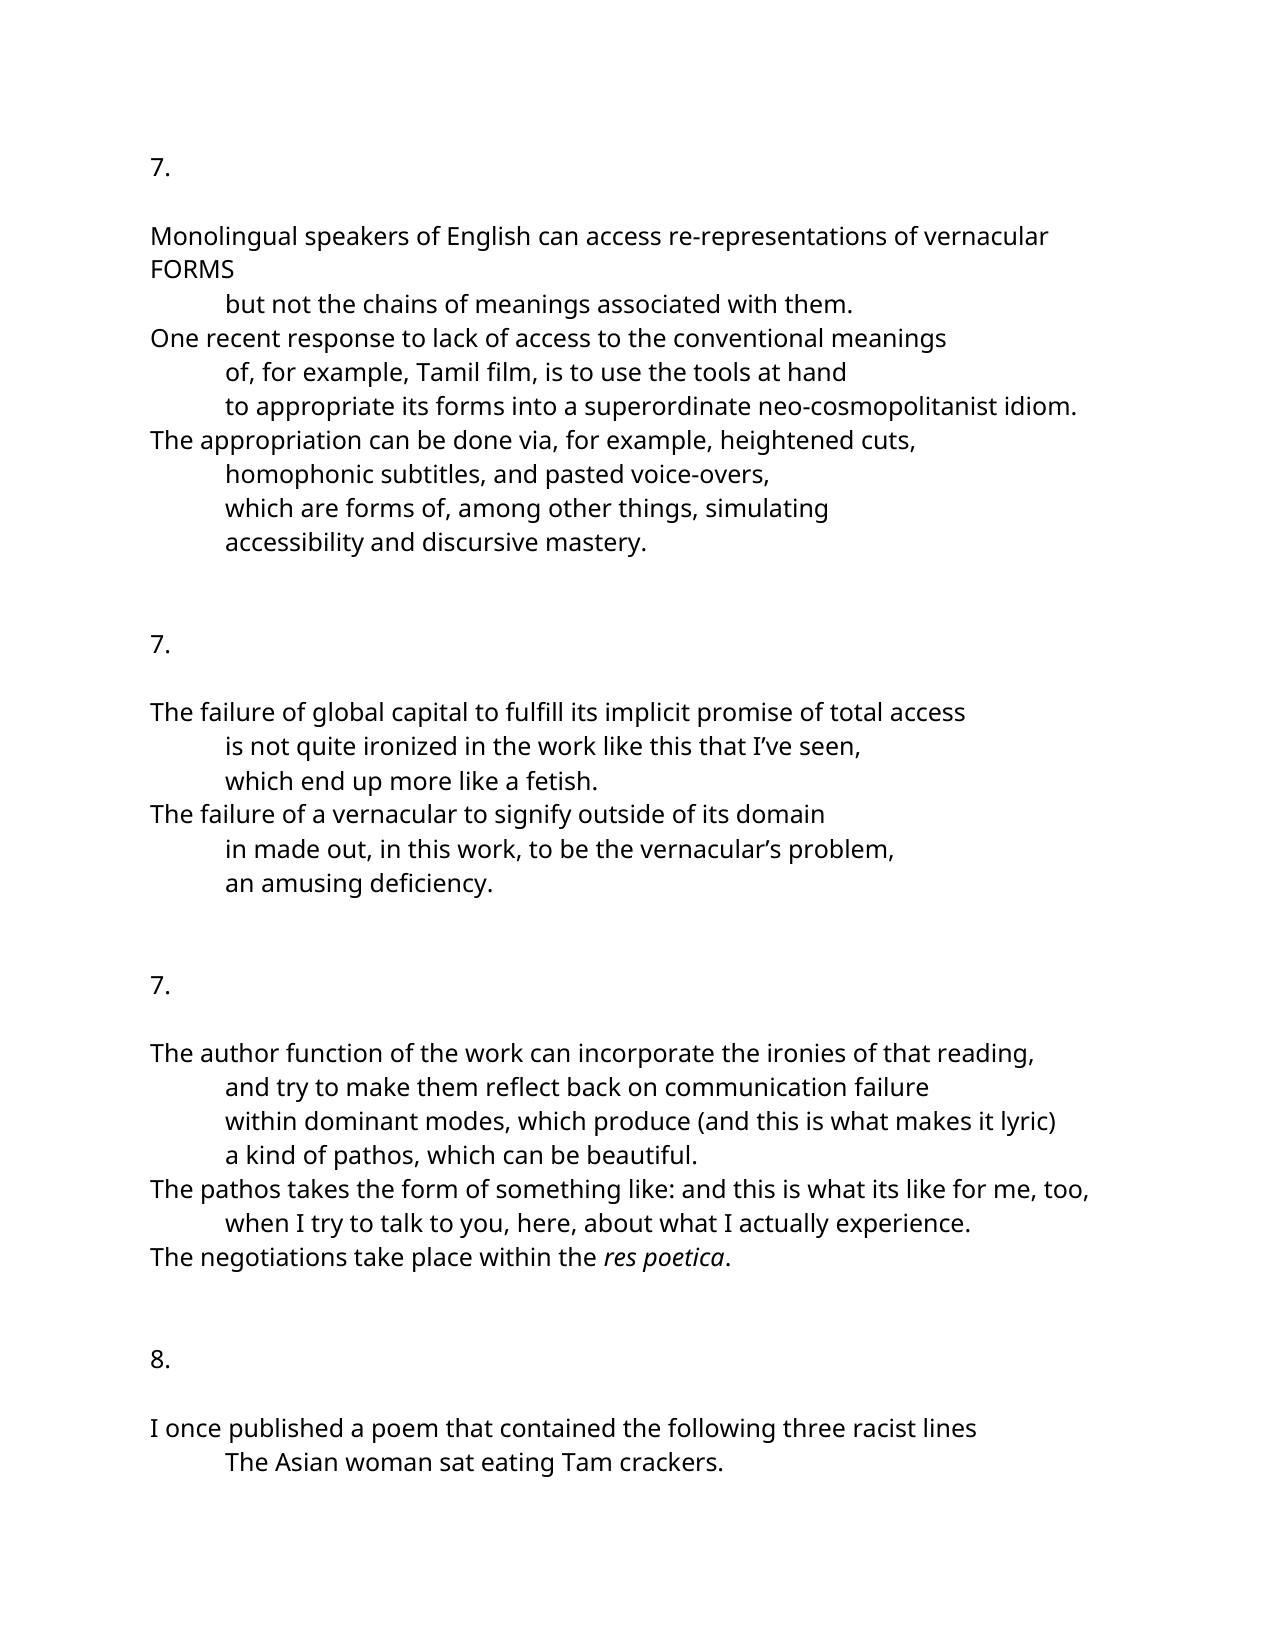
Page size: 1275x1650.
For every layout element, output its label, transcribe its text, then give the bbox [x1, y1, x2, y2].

text One recent response to lack of access to the conventional meanings [150, 320, 1125, 354]
text Monolingual speakers of English can access re-representations of vernacular FORMS [150, 218, 1125, 286]
text The pathos takes the form of something like: and this is what its like for me, too, [150, 1172, 1125, 1206]
text an amusing deficiency. [150, 865, 1125, 899]
text a kind of pathos, which can be beautiful. [150, 1138, 1125, 1172]
text 7. [150, 150, 1125, 184]
text The failure of a vernacular to signify outside of its domain [150, 797, 1125, 831]
text The author function of the work can incorporate the ironies of that reading, [150, 1036, 1125, 1070]
text The failure of global capital to fulfill its implicit promise of total access [150, 695, 1125, 729]
text The appropriation can be done via, for example, heightened cuts, [150, 422, 1125, 457]
text 7. [150, 967, 1125, 1002]
text 7. [150, 627, 1125, 661]
text and try to make them reflect back on communication failure [150, 1070, 1125, 1104]
text is not quite ironized in the work like this that I’ve seen, [150, 729, 1125, 763]
text accessibility and discursive mastery. [150, 525, 1125, 559]
text but not the chains of meanings associated with them. [150, 286, 1125, 320]
text of, for example, Tamil film, is to use the tools at hand [150, 354, 1125, 388]
text within dominant modes, which produce (and this is what makes it lyric) [150, 1104, 1125, 1138]
text to appropriate its forms into a superordinate neo-cosmopolitanist idiom. [150, 388, 1125, 422]
text I once published a poem that contained the following three racist lines [150, 1410, 1125, 1444]
text 8. [150, 1342, 1125, 1376]
text The Asian woman sat eating Tam crackers. [150, 1444, 1125, 1478]
text The negotiations take place within the res poetica. [150, 1240, 1125, 1274]
text homophonic subtitles, and pasted voice-overs, [150, 457, 1125, 491]
text which end up more like a fetish. [150, 763, 1125, 797]
text when I try to talk to you, here, about what I actually experience. [150, 1206, 1125, 1240]
text in made out, in this work, to be the vernacular’s problem, [150, 831, 1125, 865]
text which are forms of, among other things, simulating [150, 491, 1125, 525]
